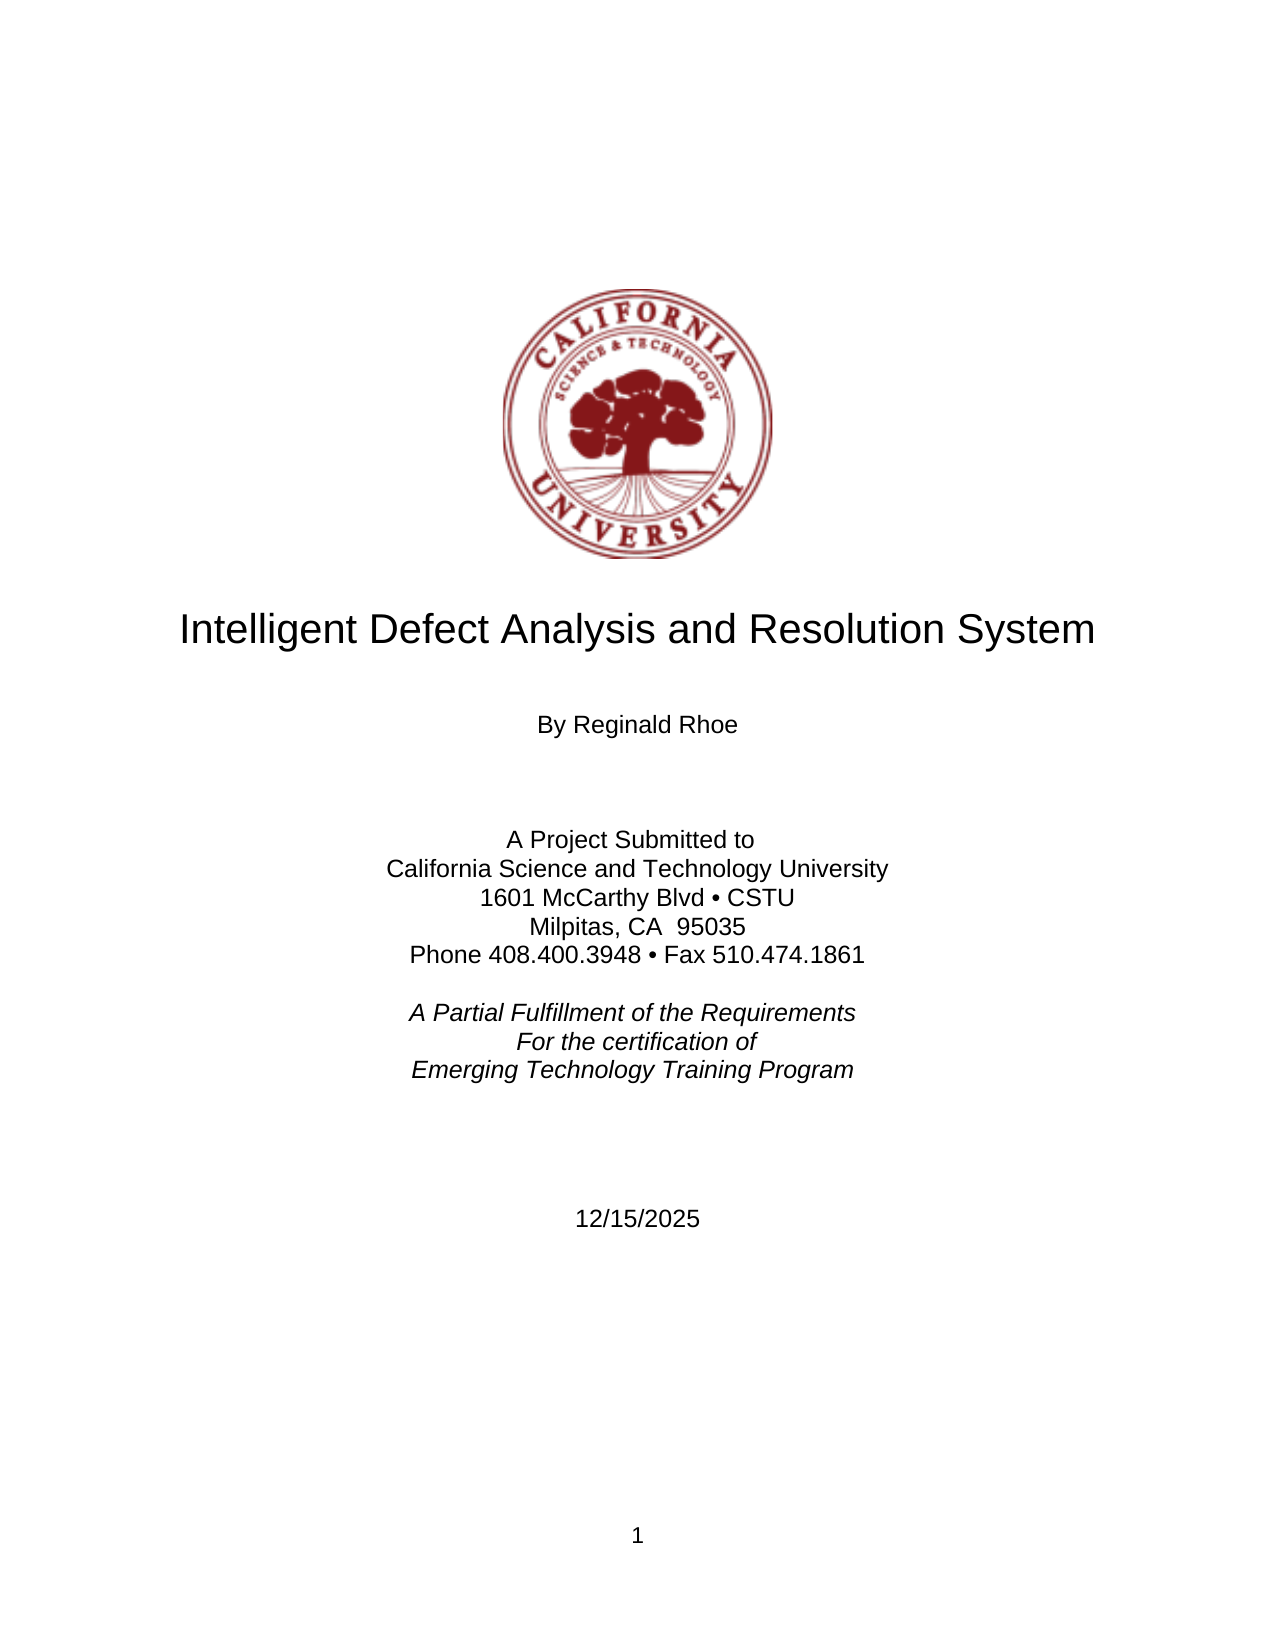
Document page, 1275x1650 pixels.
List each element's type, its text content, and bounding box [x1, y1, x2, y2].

text For the certification of [150, 1027, 1125, 1055]
text 1601 McCarthy Blvd • CSTU [150, 883, 1125, 912]
text Milpitas, CA 95035 [150, 912, 1125, 940]
picture [502, 289, 773, 559]
text By Reginald Rhoe [150, 710, 1125, 739]
text Emerging Technology Training Program [150, 1055, 1125, 1084]
text 12/15/2025 [150, 1204, 1125, 1233]
text California Science and Technology University [150, 854, 1125, 883]
text Phone 408.400.3948 • Fax 510.474.1861 [150, 940, 1125, 969]
text A Project Submitted to [150, 825, 1125, 854]
text Intelligent Defect Analysis and Resolution System [150, 605, 1125, 653]
text A Partial Fulfillment of the Requirements [150, 998, 1125, 1027]
